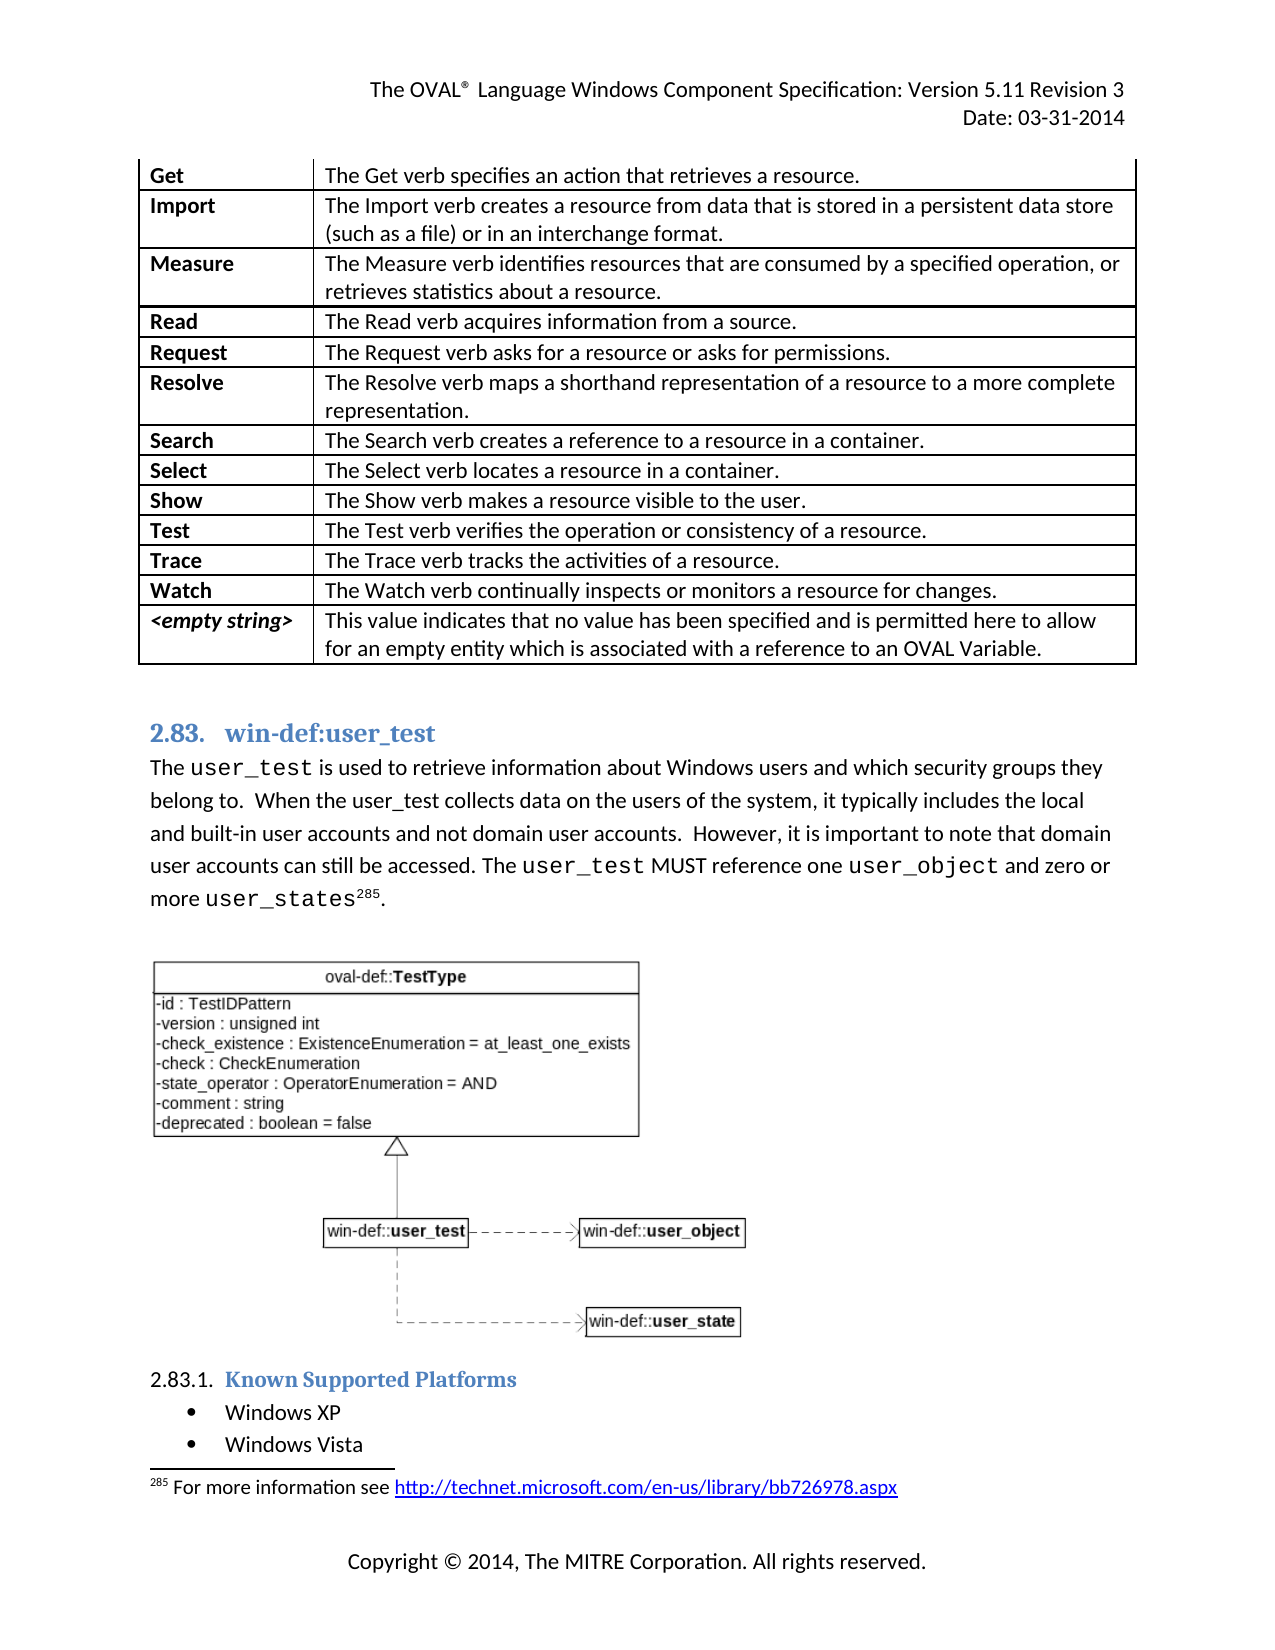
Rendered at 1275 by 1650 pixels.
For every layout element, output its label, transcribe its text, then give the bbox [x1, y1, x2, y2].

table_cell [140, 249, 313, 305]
list Windows Vista [187, 1430, 1125, 1458]
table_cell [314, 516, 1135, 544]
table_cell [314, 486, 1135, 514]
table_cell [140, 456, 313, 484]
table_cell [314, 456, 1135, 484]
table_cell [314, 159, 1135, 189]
text The user_test is used to retrieve information about Windows users and which security groups they belong to. When the user_test collects data on the users of the system, it typically includes the local and built-in user accounts and not domain user accounts. However, it is important to note that domain user accounts can still be accessed. The user_test MUST reference one user_object and zero or more user_states. [150, 753, 1125, 913]
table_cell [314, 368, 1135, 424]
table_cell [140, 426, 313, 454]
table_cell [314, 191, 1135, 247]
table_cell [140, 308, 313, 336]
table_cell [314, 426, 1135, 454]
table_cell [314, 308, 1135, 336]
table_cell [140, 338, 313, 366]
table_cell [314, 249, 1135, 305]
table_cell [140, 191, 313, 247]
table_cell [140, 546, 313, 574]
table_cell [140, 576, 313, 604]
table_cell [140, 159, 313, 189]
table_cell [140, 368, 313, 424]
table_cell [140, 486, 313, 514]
subtitle win-def:user_test [150, 718, 1125, 749]
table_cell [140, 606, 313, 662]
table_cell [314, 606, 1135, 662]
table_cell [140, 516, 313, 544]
subtitle Known Supported Platforms [150, 1365, 1125, 1393]
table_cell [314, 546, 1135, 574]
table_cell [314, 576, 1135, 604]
list Windows XP [187, 1398, 1125, 1426]
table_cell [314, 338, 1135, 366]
